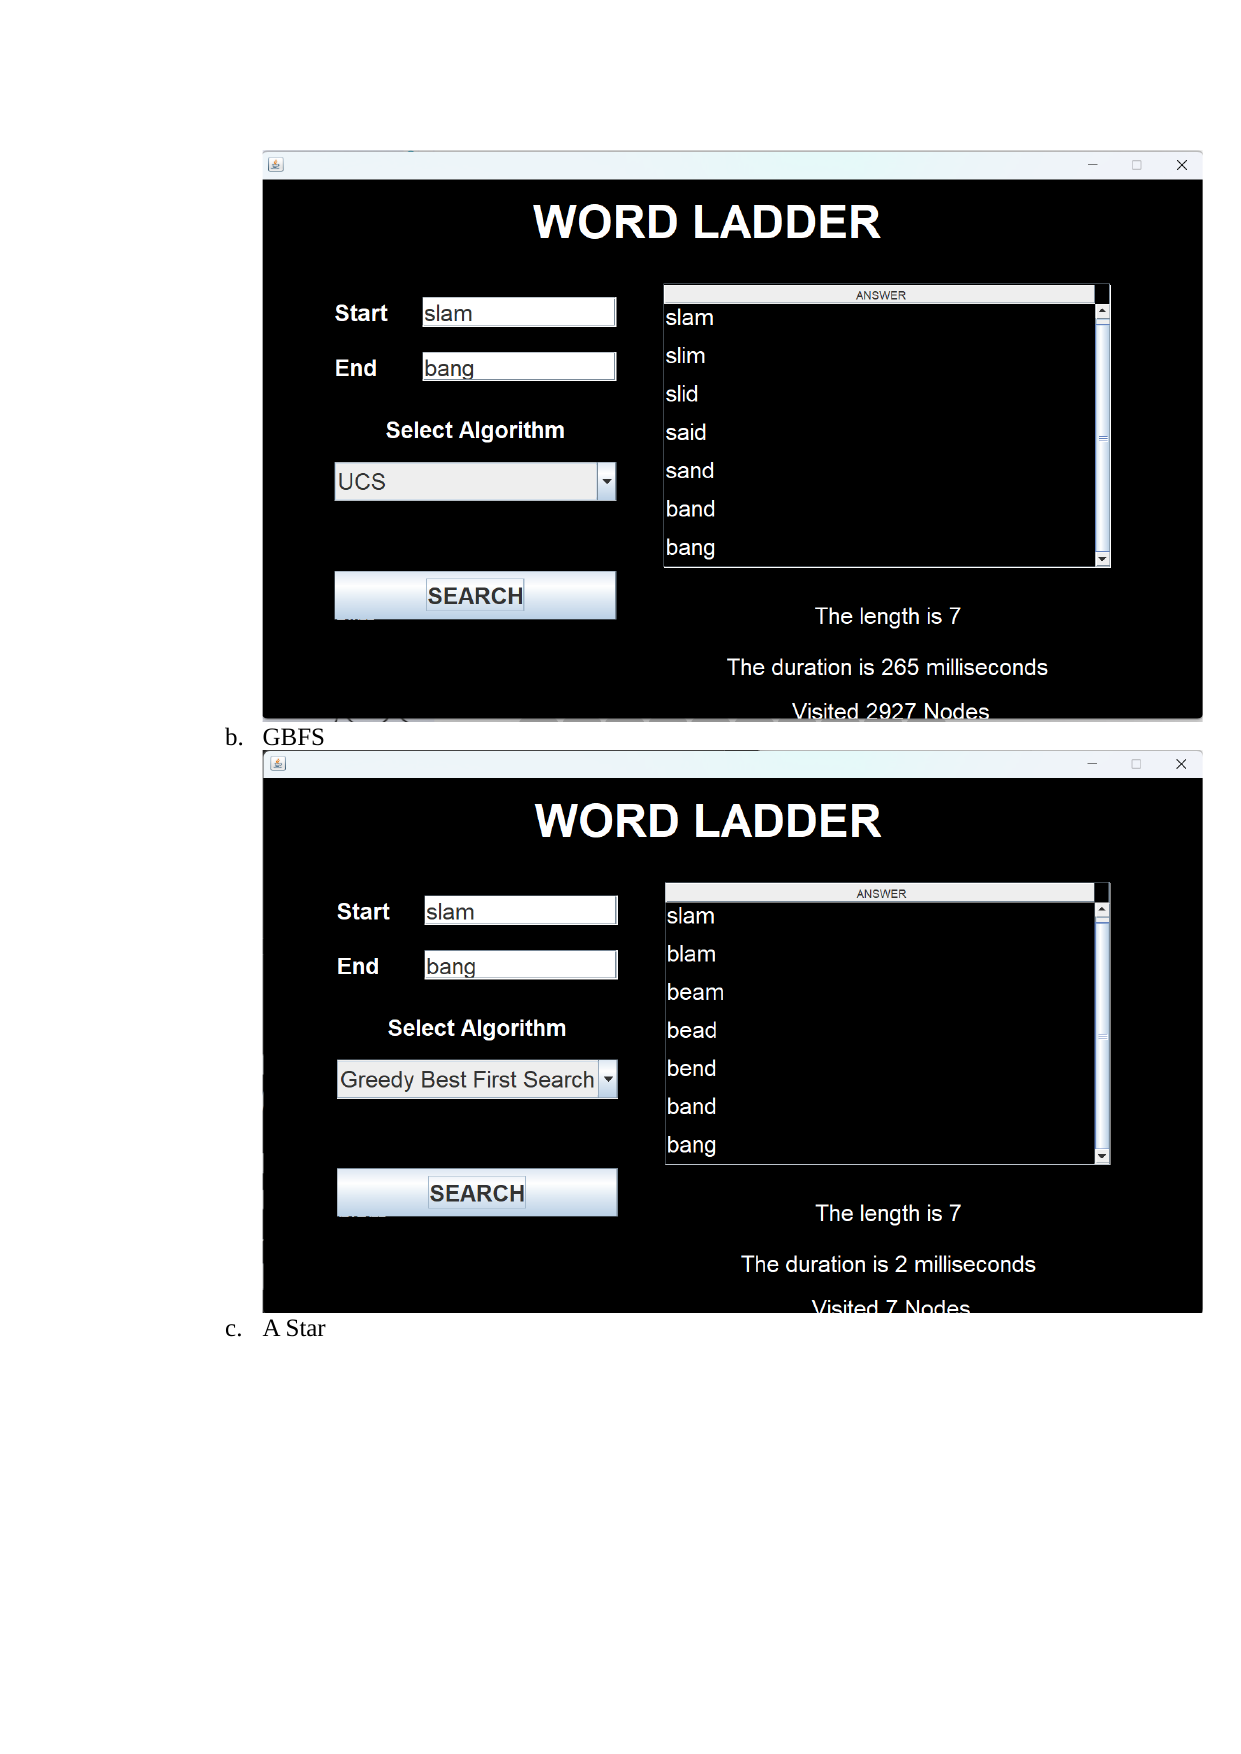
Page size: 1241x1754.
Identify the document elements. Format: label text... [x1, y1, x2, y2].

list A Star [225, 1313, 1090, 1341]
picture [262, 750, 1203, 1313]
picture [262, 150, 1203, 722]
list GBFS [225, 722, 1090, 751]
